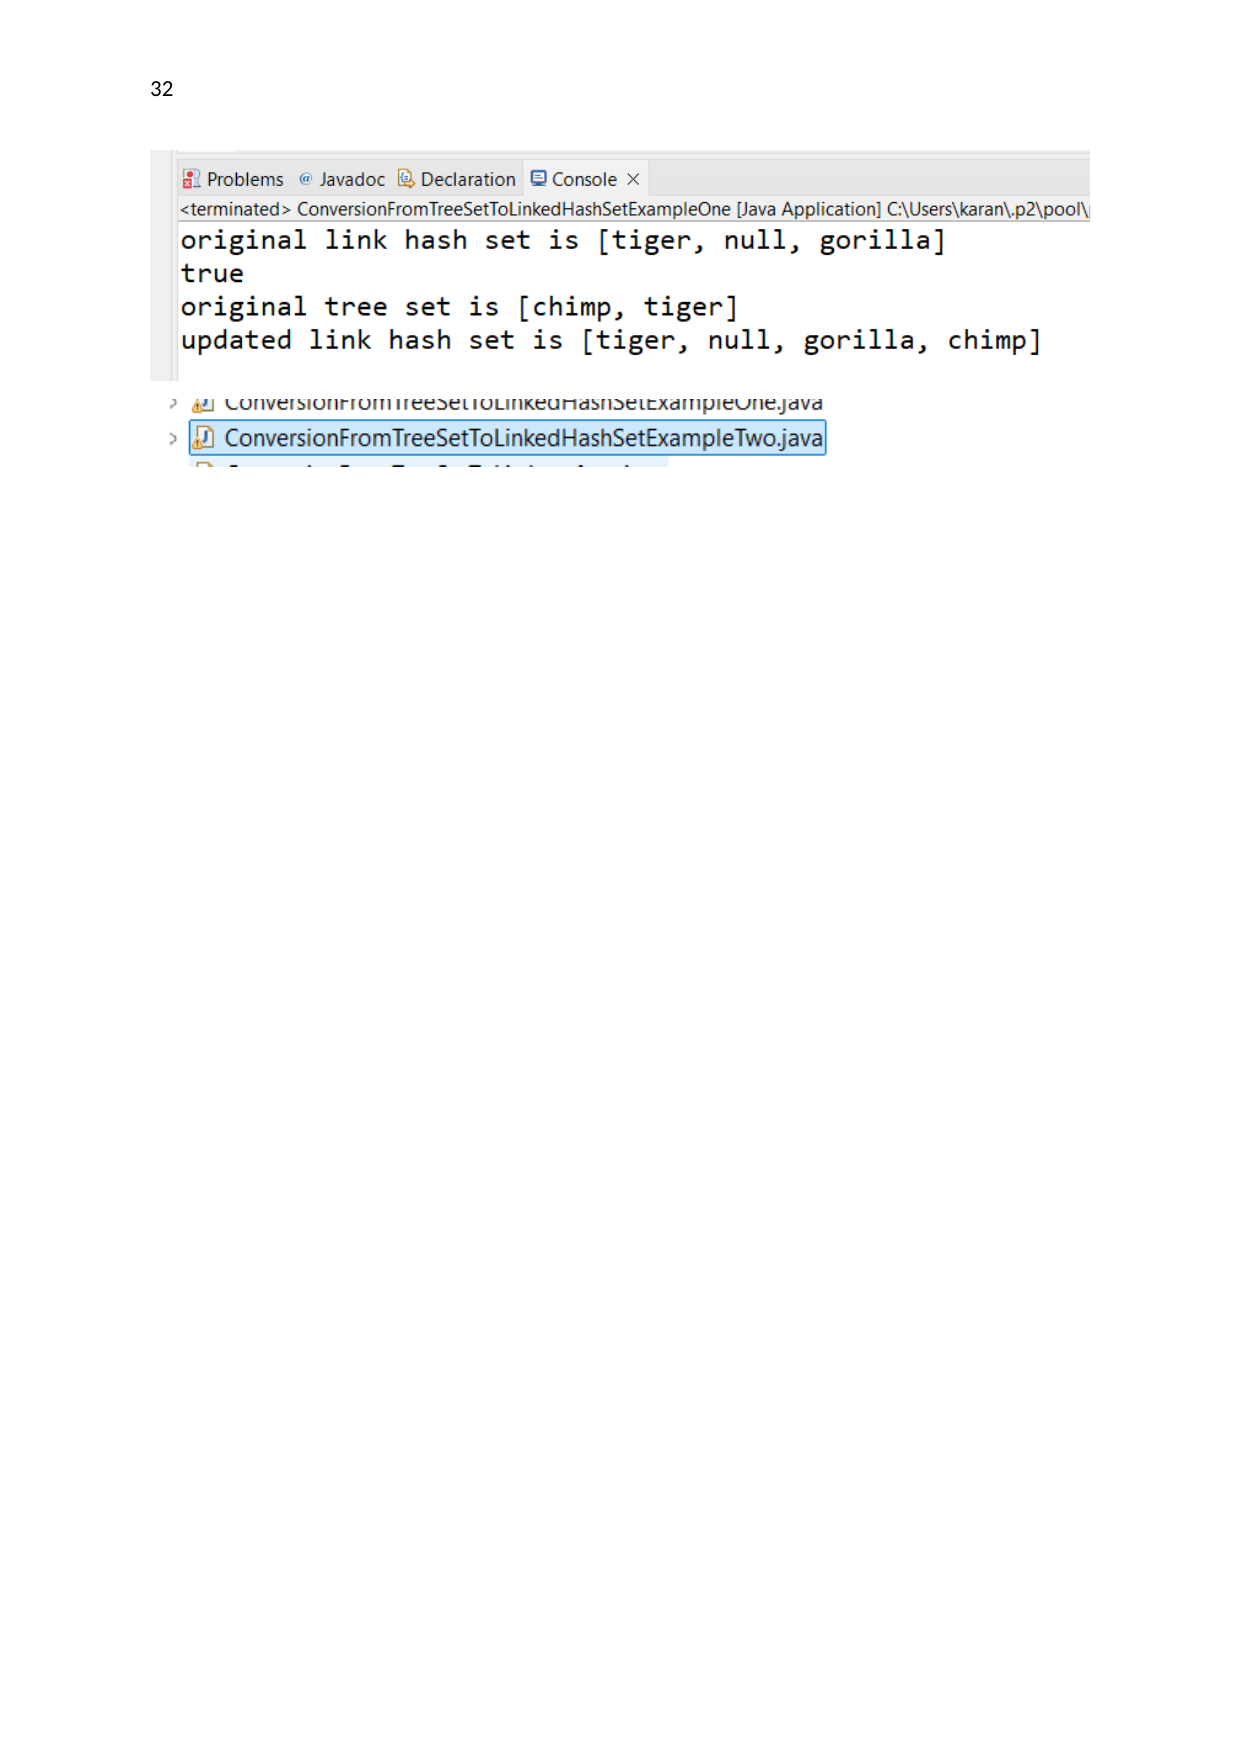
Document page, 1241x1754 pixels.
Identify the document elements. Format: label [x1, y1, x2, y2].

picture [150, 150, 1091, 381]
picture [150, 399, 855, 467]
